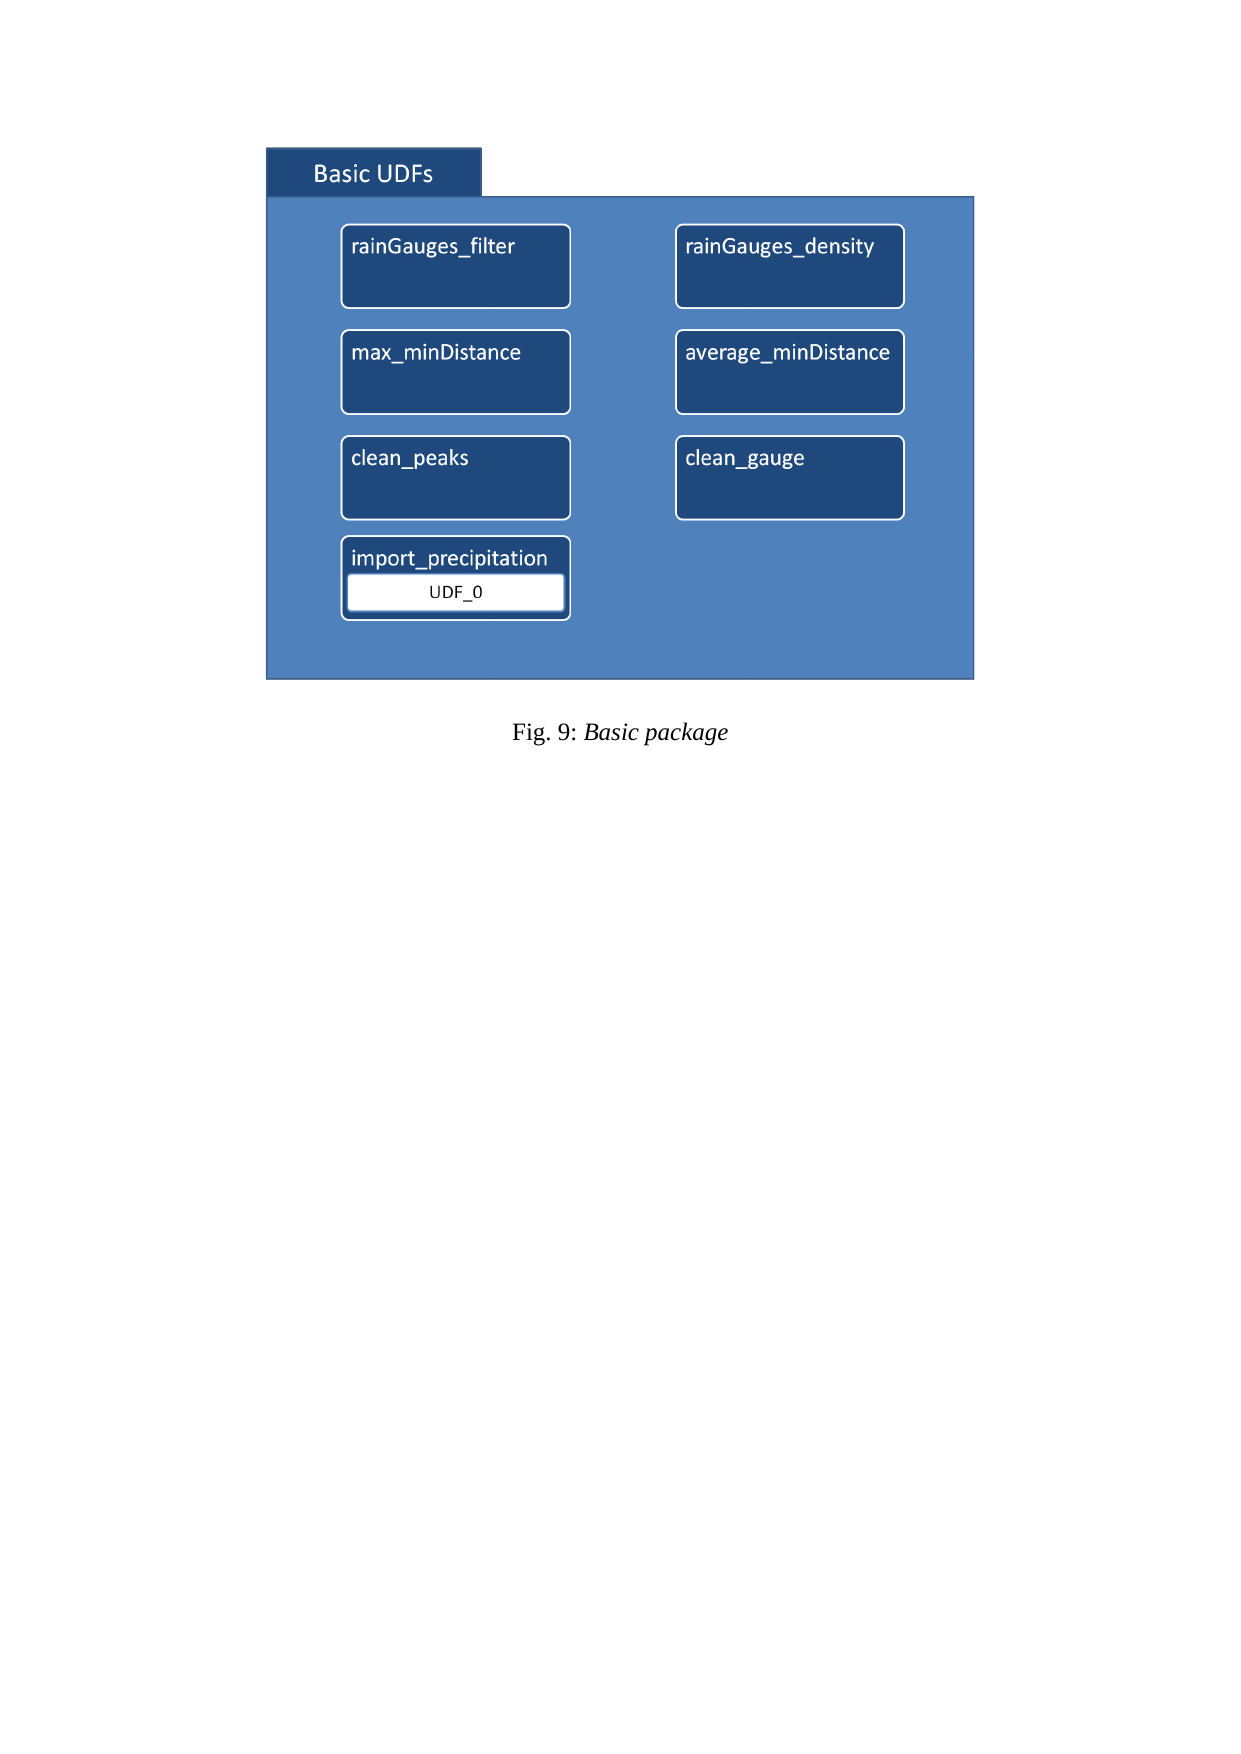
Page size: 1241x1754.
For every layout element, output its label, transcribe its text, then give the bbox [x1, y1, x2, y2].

picture [265, 147, 975, 680]
text Fig. 9: Basic package [118, 717, 1122, 746]
